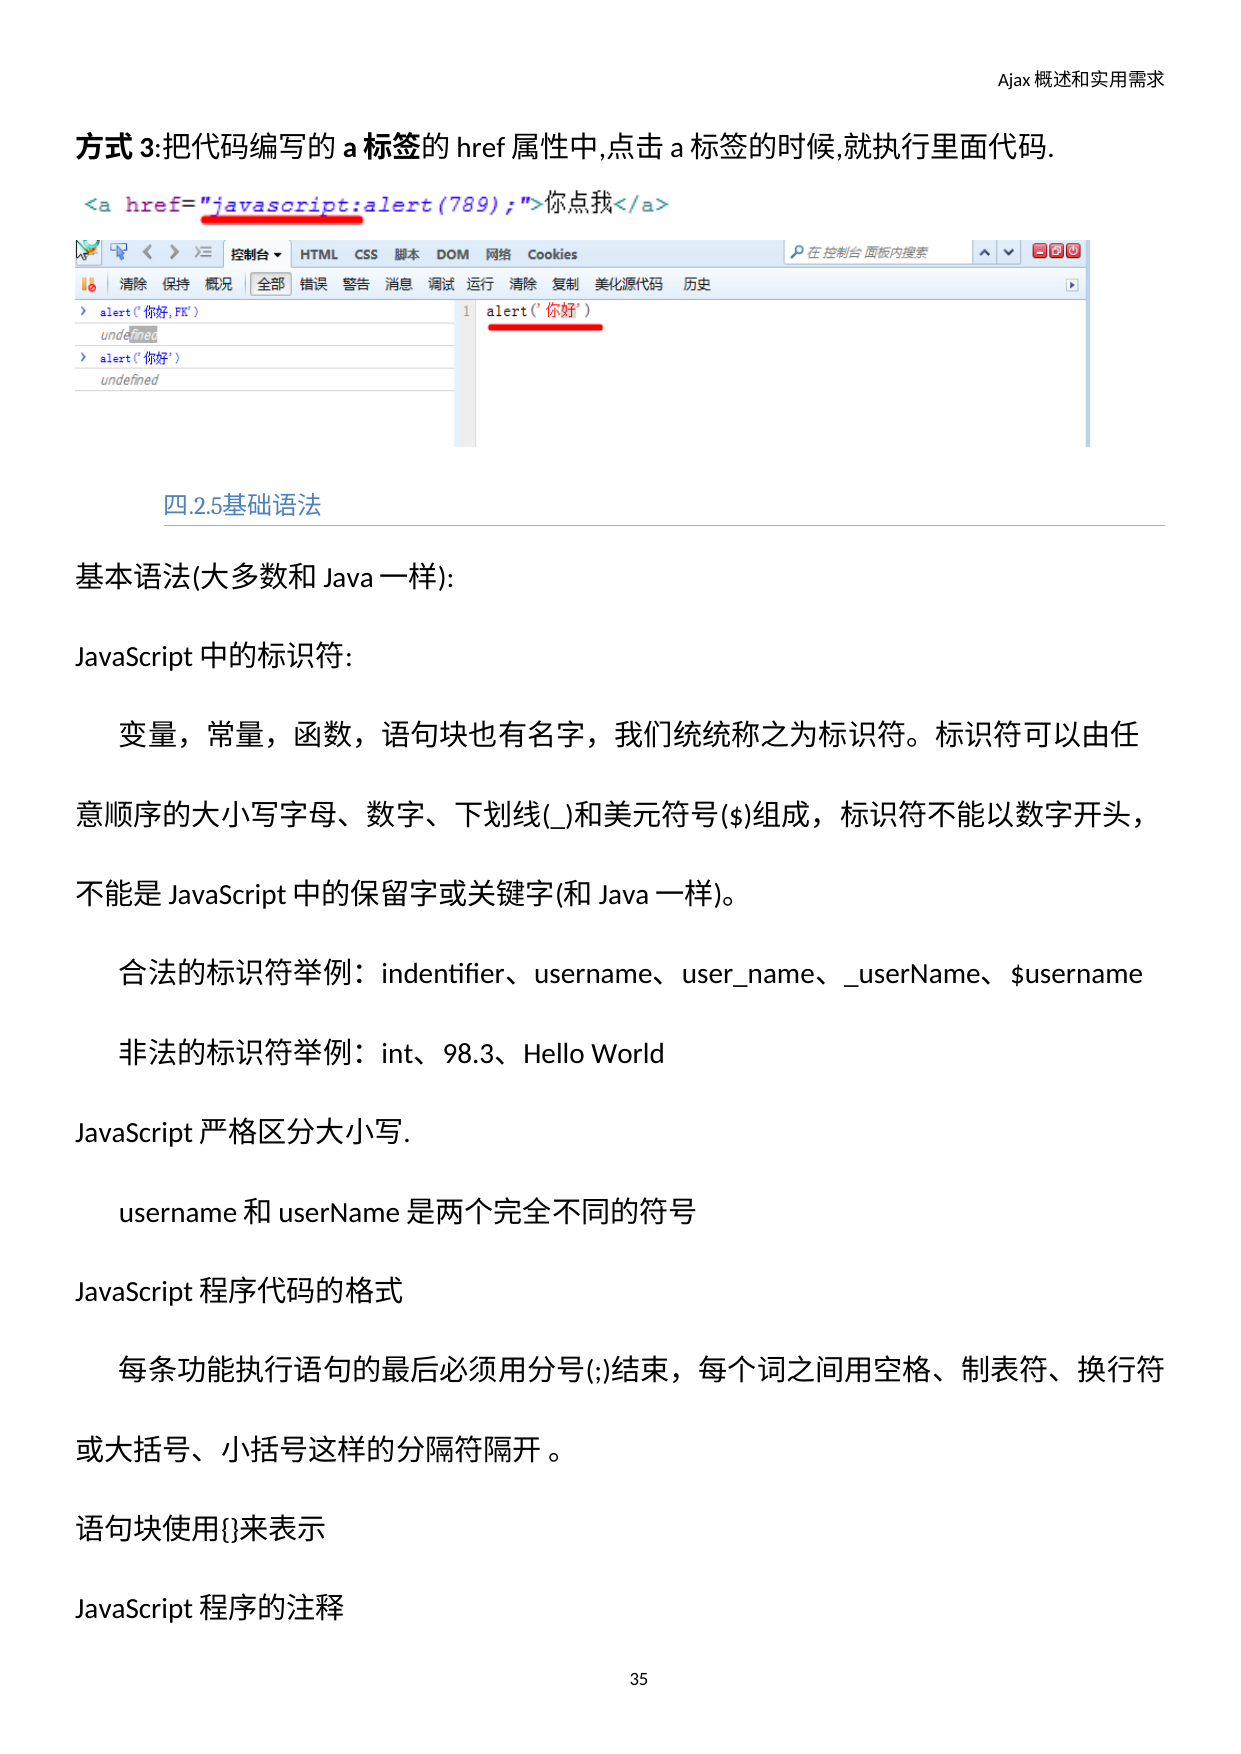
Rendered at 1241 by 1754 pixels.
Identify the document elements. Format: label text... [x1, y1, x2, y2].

text JavaScript中的标识符: [75, 614, 1165, 693]
picture [75, 185, 703, 225]
text 语句块使用{}来表示 [75, 1487, 1165, 1567]
subtitle 基础语法 [164, 483, 1165, 525]
text JavaScript严格区分大小写. [75, 1090, 1165, 1170]
text JavaScript程序代码的格式 [75, 1249, 1165, 1328]
text 合法的标识符举例：indentifier、username、user_name、_userName、$username [75, 932, 1165, 1011]
text 方式3:把代码编写的a标签的href属性中,点击a标签的时候,就执行里面代码. [75, 106, 1165, 185]
text 基本语法(大多数和Java一样): [75, 535, 1165, 614]
text JavaScript程序的注释 [75, 1567, 1165, 1646]
text username和userName是两个完全不同的符号 [75, 1170, 1165, 1249]
text 每条功能执行语句的最后必须用分号(;)结束，每个词之间用空格、制表符、换行符或大括号、小括号这样的分隔符隔开 。 [75, 1328, 1165, 1487]
text 非法的标识符举例：int、98.3、Hello World [75, 1011, 1165, 1090]
picture [75, 240, 1091, 447]
text 变量，常量，函数，语句块也有名字，我们统统称之为标识符。标识符可以由任意顺序的大小写字母、数字、下划线(_)和美元符号($)组成，标识符不能以数字开头，不能是JavaScript中的保留字或关键字(和Java一样)。 [75, 693, 1165, 932]
